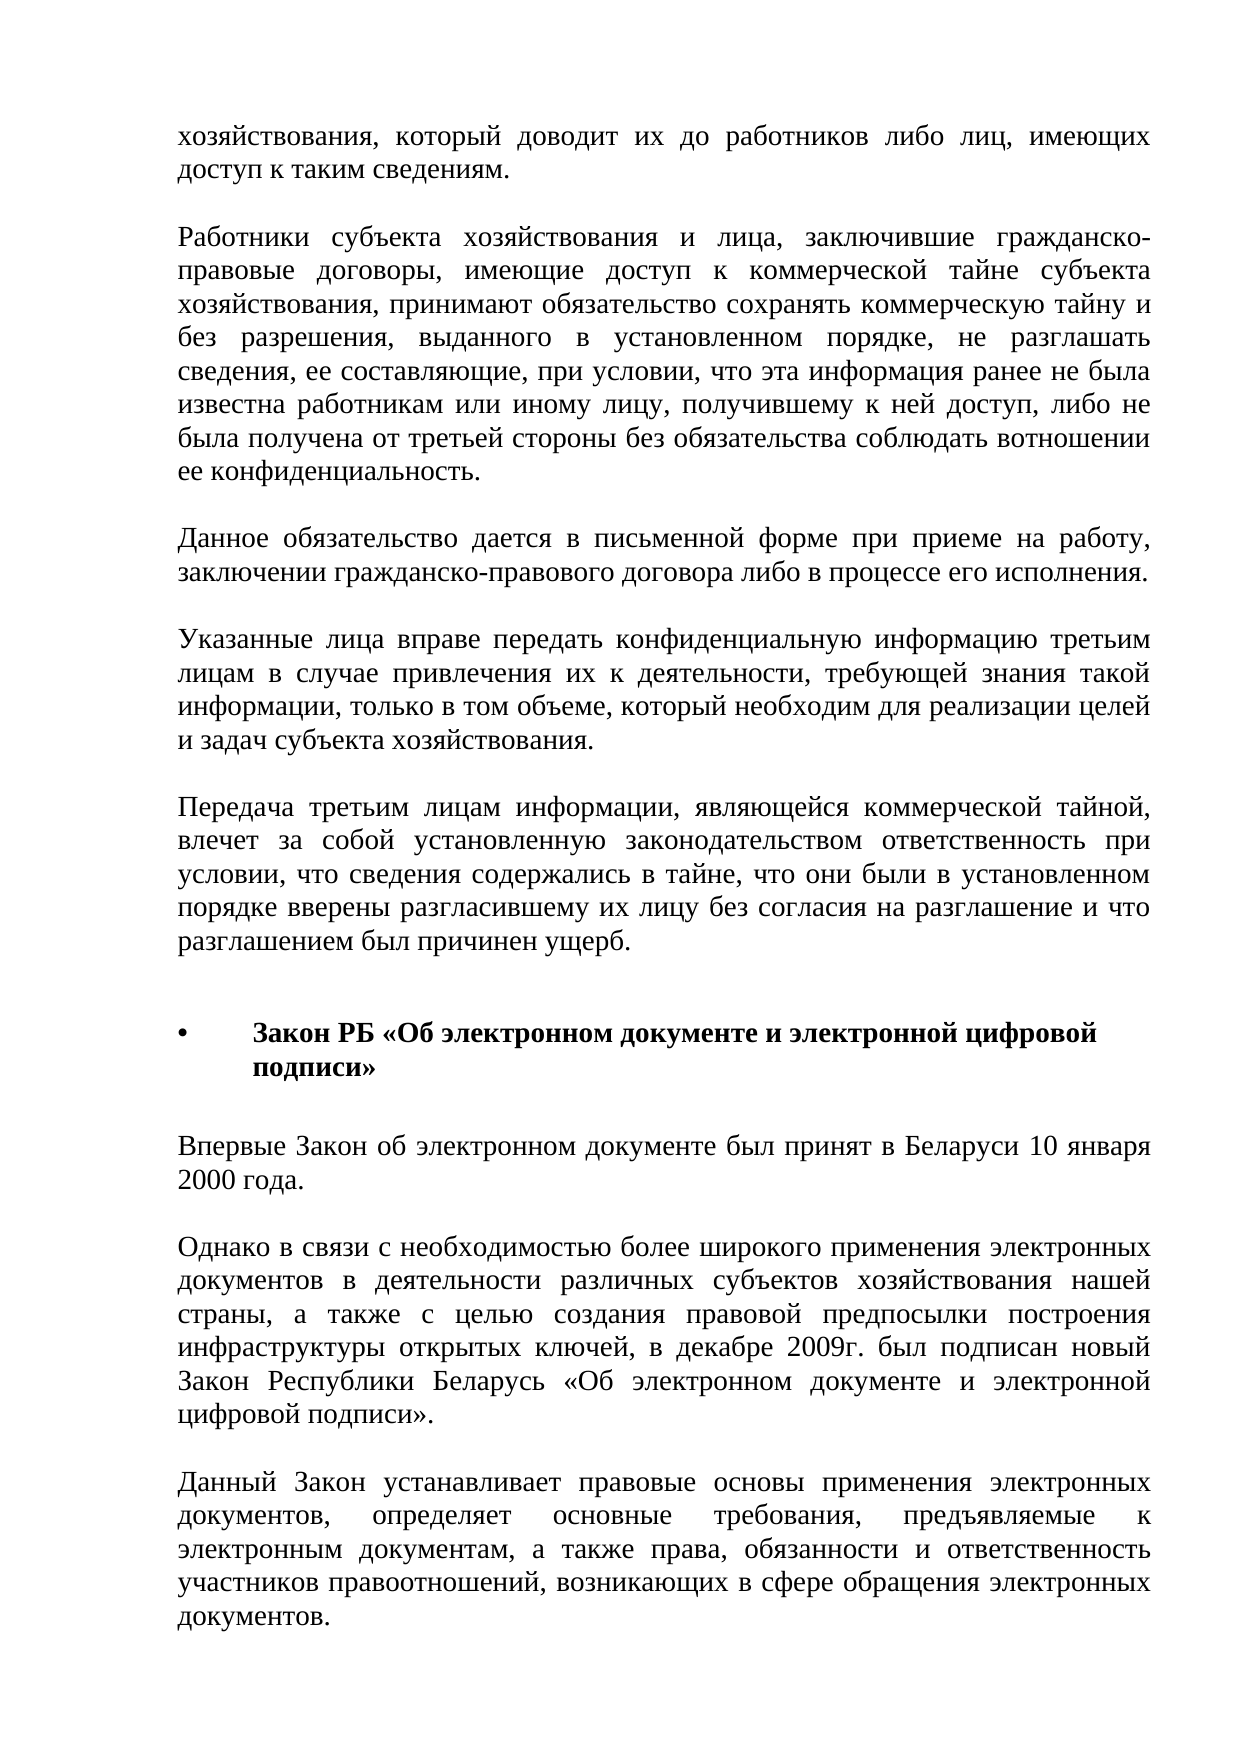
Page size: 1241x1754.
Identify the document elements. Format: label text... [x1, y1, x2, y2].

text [177, 118, 1152, 185]
text Работники субъекта хозяйствования и лица, заключившие гражданско-правовые договоры, имеющие доступ к коммерческой тайне субъекта хозяйствования, принимают обязательство сохранять коммерческую тайну и без разрешения, выданного в установленном порядке, не разглашать сведения, ее составляющие, при условии, что эта информация ранее не была известна работникам или иному лицу, получившему к ней доступ, либо не была получена от третьей стороны без обязательства соблюдать вотношении ее конфиденциальность. [177, 219, 1152, 487]
list Закон РБ «Об электронном документе и электронной цифровой подписи» [177, 1015, 1152, 1082]
text Передача третьим лицам информации, являющейся коммерческой тайной, влечет за собой установленную законодательством ответственность при условии, что сведения содержались в тайне, что они были в установленном порядке вверены разгласившему их лицу без согласия на разглашение и что разглашением был причинен ущерб. [177, 789, 1152, 957]
text Впервые Закон об электронном документе был принят в Беларуси 10 января 2000 года. [177, 1128, 1152, 1195]
text Указанные лица вправе передать конфиденциальную информацию третьим лицам в случае привлечения их к деятельности, требующей знания такой информации, только в том объеме, который необходим для реализации целей и задач субъекта хозяйствования. [177, 621, 1152, 755]
text Данное обязательство дается в письменной форме при приеме на работу, заключении гражданско-правового договора либо в процессе его исполнения. [177, 521, 1152, 588]
text Однако в связи с необходимостью более широкого применения электронных документов в деятельности различных субъектов хозяйствования нашей страны, а также с целью создания правовой предпосылки построения инфраструктуры открытых ключей, в декабре 2009г. был подписан новый Закон Республики Беларусь «Об электронном документе и электронной цифровой подписи». [177, 1229, 1152, 1430]
text Данный Закон устанавливает правовые основы применения электронных документов, определяет основные требования, предъявляемые к электронным документам, а также права, обязанности и ответственность участников правоотношений, возникающих в сфере обращения электронных документов. [177, 1464, 1152, 1631]
